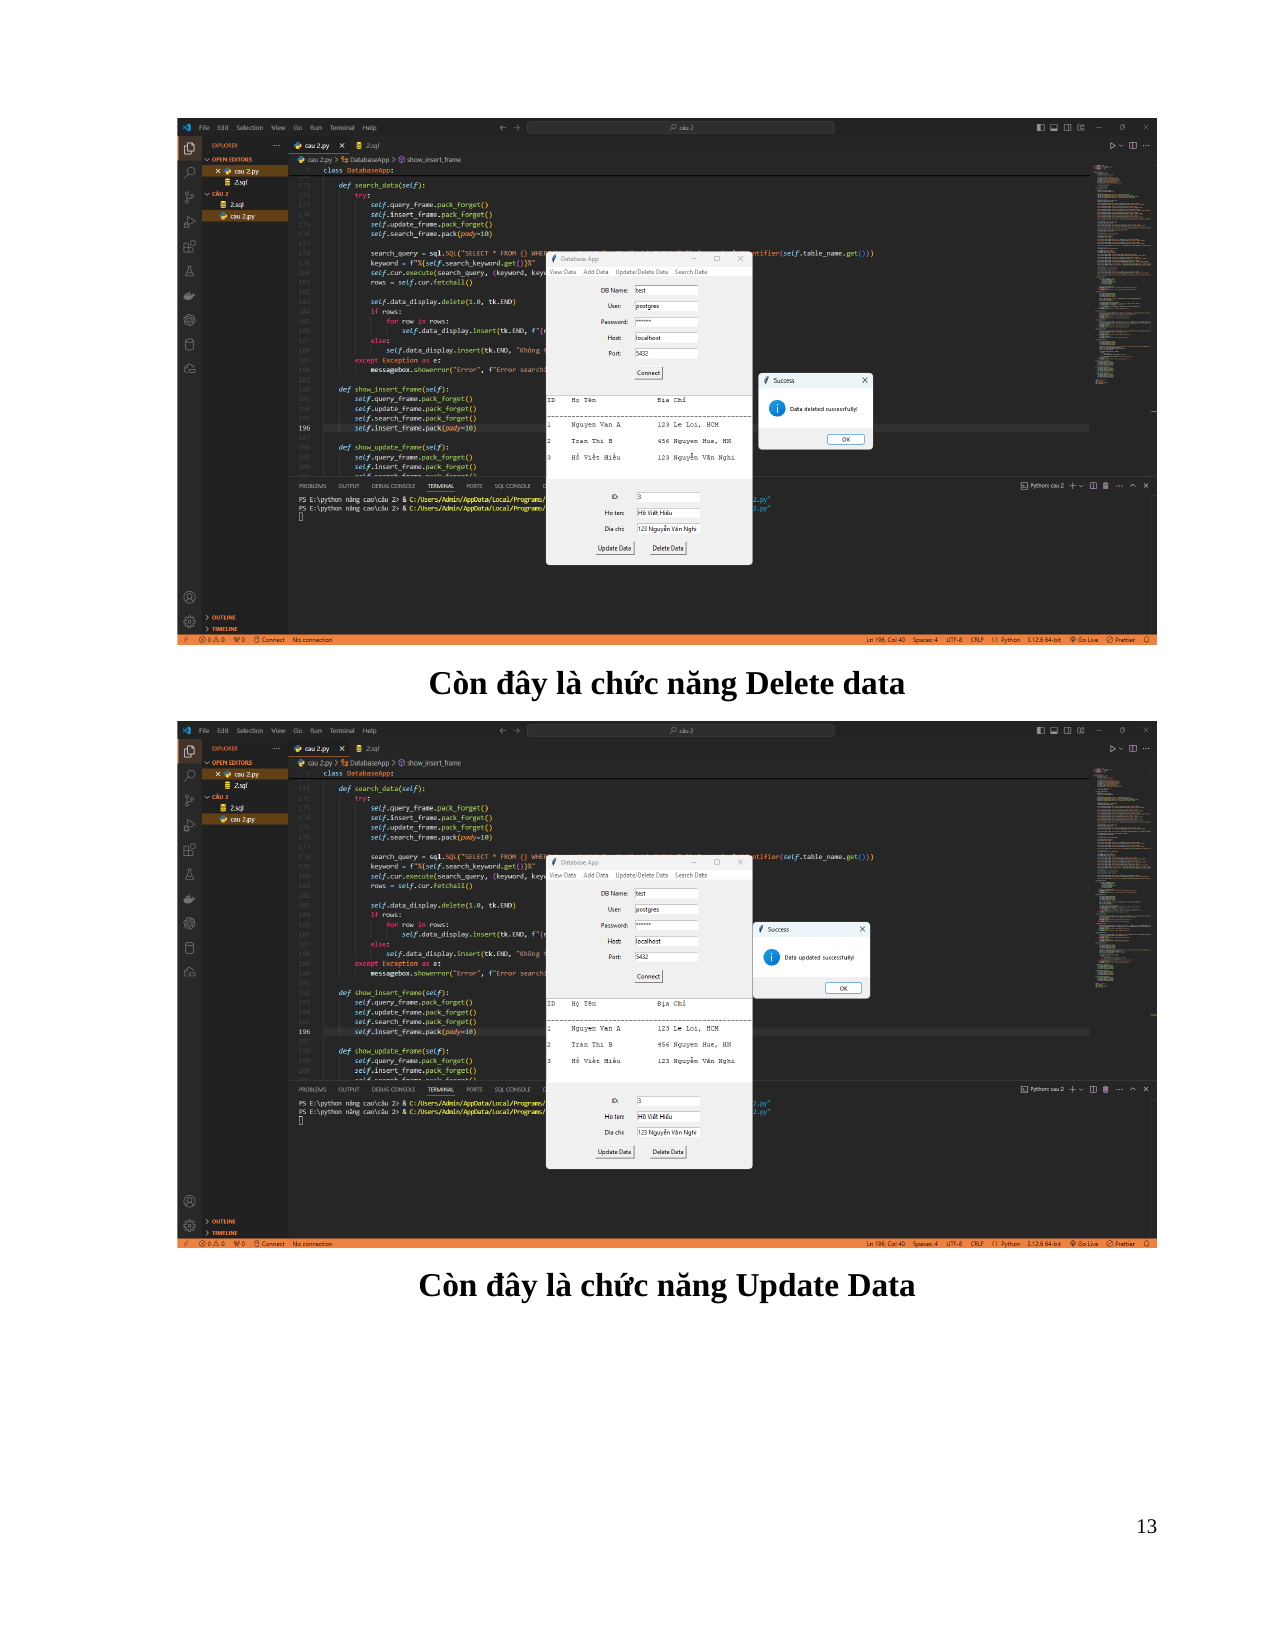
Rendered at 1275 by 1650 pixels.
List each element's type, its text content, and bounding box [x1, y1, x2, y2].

text Còn đây là chức năng Delete data [177, 663, 1157, 701]
text Còn đây là chức năng Update Data [177, 1265, 1157, 1304]
picture [177, 118, 1157, 645]
picture [177, 721, 1157, 1248]
